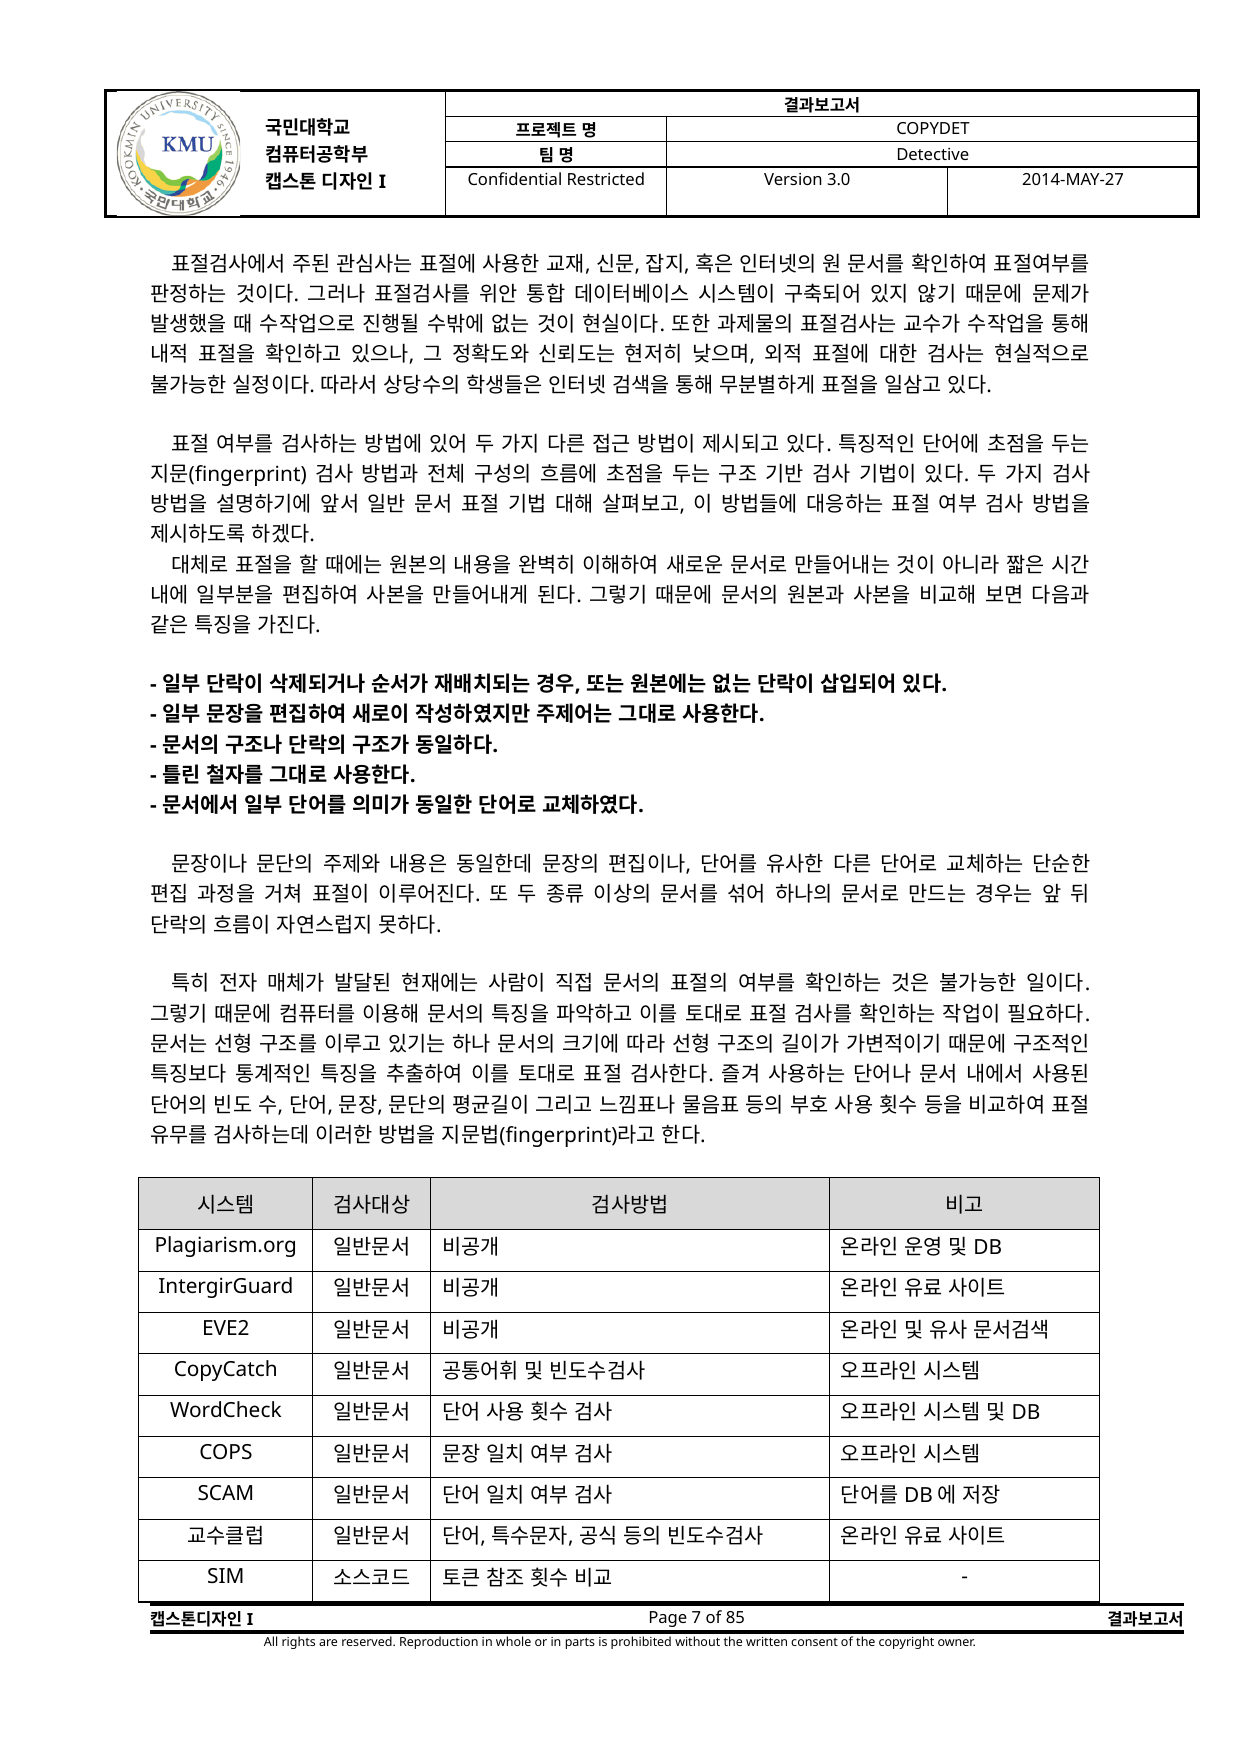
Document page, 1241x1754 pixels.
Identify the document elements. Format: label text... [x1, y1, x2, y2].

table_cell 일반문서 [313, 1478, 430, 1519]
table_cell 일반문서 [313, 1437, 430, 1477]
table_cell 단어 사용 횟수 검사 [431, 1396, 829, 1436]
text 표절 여부를 검사하는 방법에 있어 두 가지 다른 접근 방법이 제시되고 있다. 특징적인 단어에 초점을 두는 지문(fingerprint) 검사 방법과 전체 구성의 흐름에 초점을 두는 구조 기반 검사 기법이 있다. 두 가지 검사 방법을 설명하기에 앞서 일반 문서 표절 기법 대해 살펴보고, 이 방법들에 대응하는 표절 여부 검사 방법을 제시하도록 하겠다. [150, 427, 1090, 548]
table_cell 비공개 [431, 1230, 829, 1271]
table_cell 단어를 DB에 저장 [830, 1478, 1099, 1519]
table_cell 일반문서 [313, 1313, 430, 1353]
table_cell 문장 일치 여부 검사 [431, 1437, 829, 1477]
table_cell 일반문서 [313, 1520, 430, 1560]
table_cell 오프라인 시스템 [830, 1437, 1099, 1477]
table_cell SIM [139, 1561, 312, 1601]
table_cell 단어 일치 여부 검사 [431, 1478, 829, 1519]
table_cell 소스코드 [313, 1561, 430, 1601]
table_cell - [830, 1561, 1099, 1601]
text 표절검사에서 주된 관심사는 표절에 사용한 교재, 신문, 잡지, 혹은 인터넷의 원 문서를 확인하여 표절여부를 판정하는 것이다. 그러나 표절검사를 위안 통합 데이터베이스 시스템이 구축되어 있지 않기 때문에 문제가 발생했을 때 수작업으로 진행될 수밖에 없는 것이 현실이다. 또한 과제물의 표절검사는 교수가 수작업을 통해 내적 표절을 확인하고 있으나, 그 정확도와 신뢰도는 현저히 낮으며, 외적 표절에 대한 검사는 현실적으로 불가능한 실정이다. 따라서 상당수의 학생들은 인터넷 검색을 통해 무분별하게 표절을 일삼고 있다. [150, 247, 1090, 398]
table_cell EVE2 [139, 1313, 312, 1353]
table_cell Plagiarism.org [139, 1230, 312, 1271]
text - 틀린 철자를 그대로 사용한다. [150, 758, 1090, 788]
text 특히 전자 매체가 발달된 현재에는 사람이 직접 문서의 표절의 여부를 확인하는 것은 불가능한 일이다. 그렇기 때문에 컴퓨터를 이용해 문서의 특징을 파악하고 이를 토대로 표절 검사를 확인하는 작업이 필요하다. 문서는 선형 구조를 이루고 있기는 하나 문서의 크기에 따라 선형 구조의 길이가 가변적이기 때문에 구조적인 특징보다 통계적인 특징을 추출하여 이를 토대로 표절 검사한다. 즐겨 사용하는 단어나 문서 내에서 사용된 단어의 빈도 수, 단어, 문장, 문단의 평균길이 그리고 느낌표나 물음표 등의 부호 사용 횟수 등을 비교하여 표절 유무를 검사하는데 이러한 방법을 지문법(fingerprint)라고 한다. [150, 967, 1090, 1148]
table_header 시스템 [139, 1178, 312, 1229]
text - 일부 문장을 편집하여 새로이 작성하였지만 주제어는 그대로 사용한다. [150, 698, 1090, 728]
table_cell SCAM [139, 1478, 312, 1519]
table_header 검사대상 [313, 1178, 430, 1229]
table_cell 오프라인 시스템 및 DB [830, 1396, 1099, 1436]
text - 일부 단락이 삭제되거나 순서가 재배치되는 경우, 또는 원본에는 없는 단락이 삽입되어 있다. [150, 667, 1090, 698]
text 문장이나 문단의 주제와 내용은 동일한데 문장의 편집이나, 단어를 유사한 다른 단어로 교체하는 단순한 편집 과정을 거쳐 표절이 이루어진다. 또 두 종류 이상의 문서를 섞어 하나의 문서로 만드는 경우는 앞 뒤 단락의 흐름이 자연스럽지 못하다. [150, 847, 1090, 938]
text - 문서의 구조나 단락의 구조가 동일하다. [150, 728, 1090, 758]
picture [116, 91, 241, 216]
table_cell 토큰 참조 횟수 비교 [431, 1561, 829, 1601]
table_cell 일반문서 [313, 1354, 430, 1394]
text 대체로 표절을 할 때에는 원본의 내용을 완벽히 이해하여 새로운 문서로 만들어내는 것이 아니라 짧은 시간 내에 일부분을 편집하여 사본을 만들어내게 된다. 그렇기 때문에 문서의 원본과 사본을 비교해 보면 다음과 같은 특징을 가진다. [150, 548, 1090, 639]
table_cell 비공개 [431, 1272, 829, 1312]
table_header 비고 [830, 1178, 1099, 1229]
table_cell 온라인 유료 사이트 [830, 1272, 1099, 1312]
table_cell 비공개 [431, 1313, 829, 1353]
table_cell 온라인 유료 사이트 [830, 1520, 1099, 1560]
table_cell 교수클럽 [139, 1520, 312, 1560]
table_cell COPS [139, 1437, 312, 1477]
table_cell WordCheck [139, 1396, 312, 1436]
table_cell IntergirGuard [139, 1272, 312, 1312]
table_cell 공통어휘 및 빈도수검사 [431, 1354, 829, 1394]
table_cell 단어, 특수문자, 공식 등의 빈도수검사 [431, 1520, 829, 1560]
table_cell CopyCatch [139, 1354, 312, 1394]
table_cell 일반문서 [313, 1396, 430, 1436]
table_cell 일반문서 [313, 1230, 430, 1271]
text - 문서에서 일부 단어를 의미가 동일한 단어로 교체하였다. [150, 788, 1090, 819]
table_cell 일반문서 [313, 1272, 430, 1312]
table_cell 온라인 운영 및 DB [830, 1230, 1099, 1271]
table_header 검사방법 [431, 1178, 829, 1229]
table_cell 오프라인 시스템 [830, 1354, 1099, 1394]
table_cell 온라인 및 유사 문서검색 [830, 1313, 1099, 1353]
